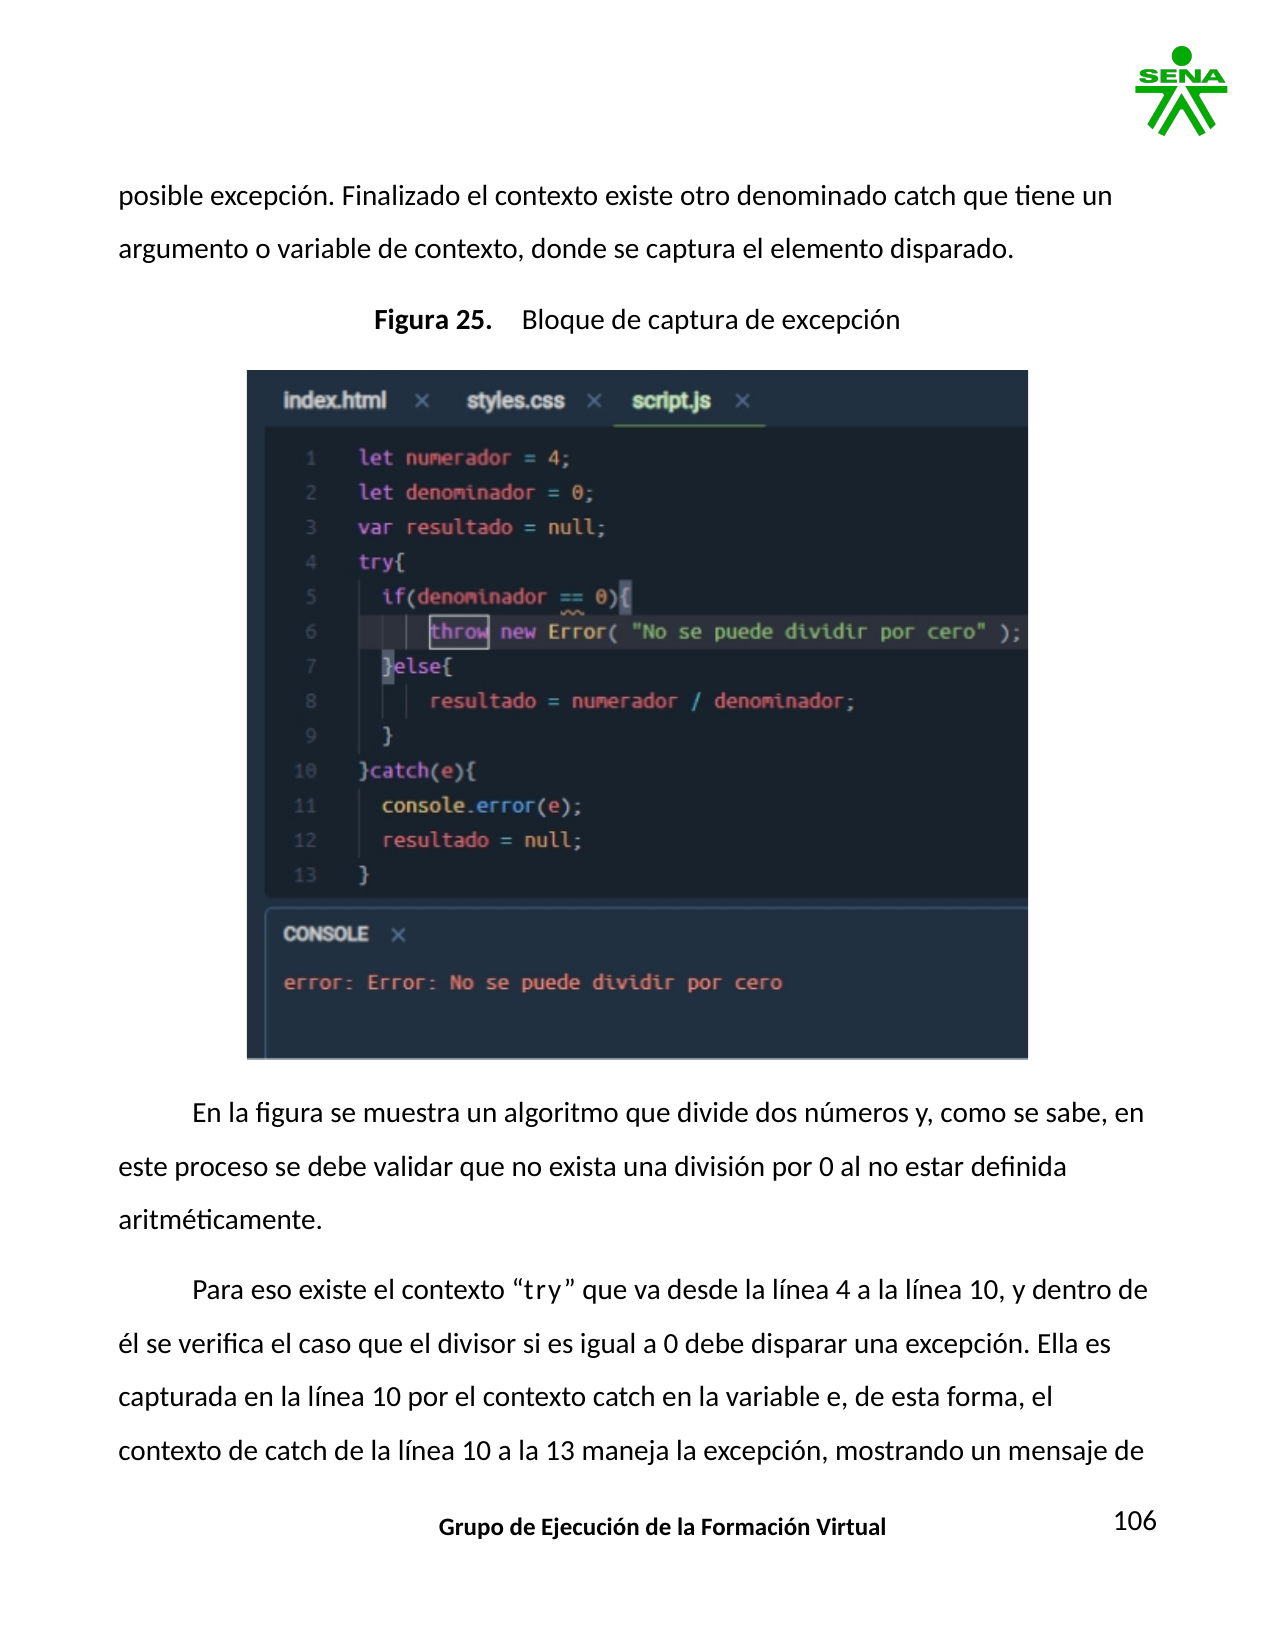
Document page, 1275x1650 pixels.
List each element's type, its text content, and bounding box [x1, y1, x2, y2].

picture [246, 370, 1029, 1060]
text En la figura se muestra un algoritmo que divide dos números y, como se sabe, en este proceso se debe validar que no exista una división por 0 al no estar definida aritméticamente. [118, 1094, 1157, 1237]
picture [1135, 46, 1228, 136]
text Bloque de captura de excepción [118, 301, 1157, 336]
